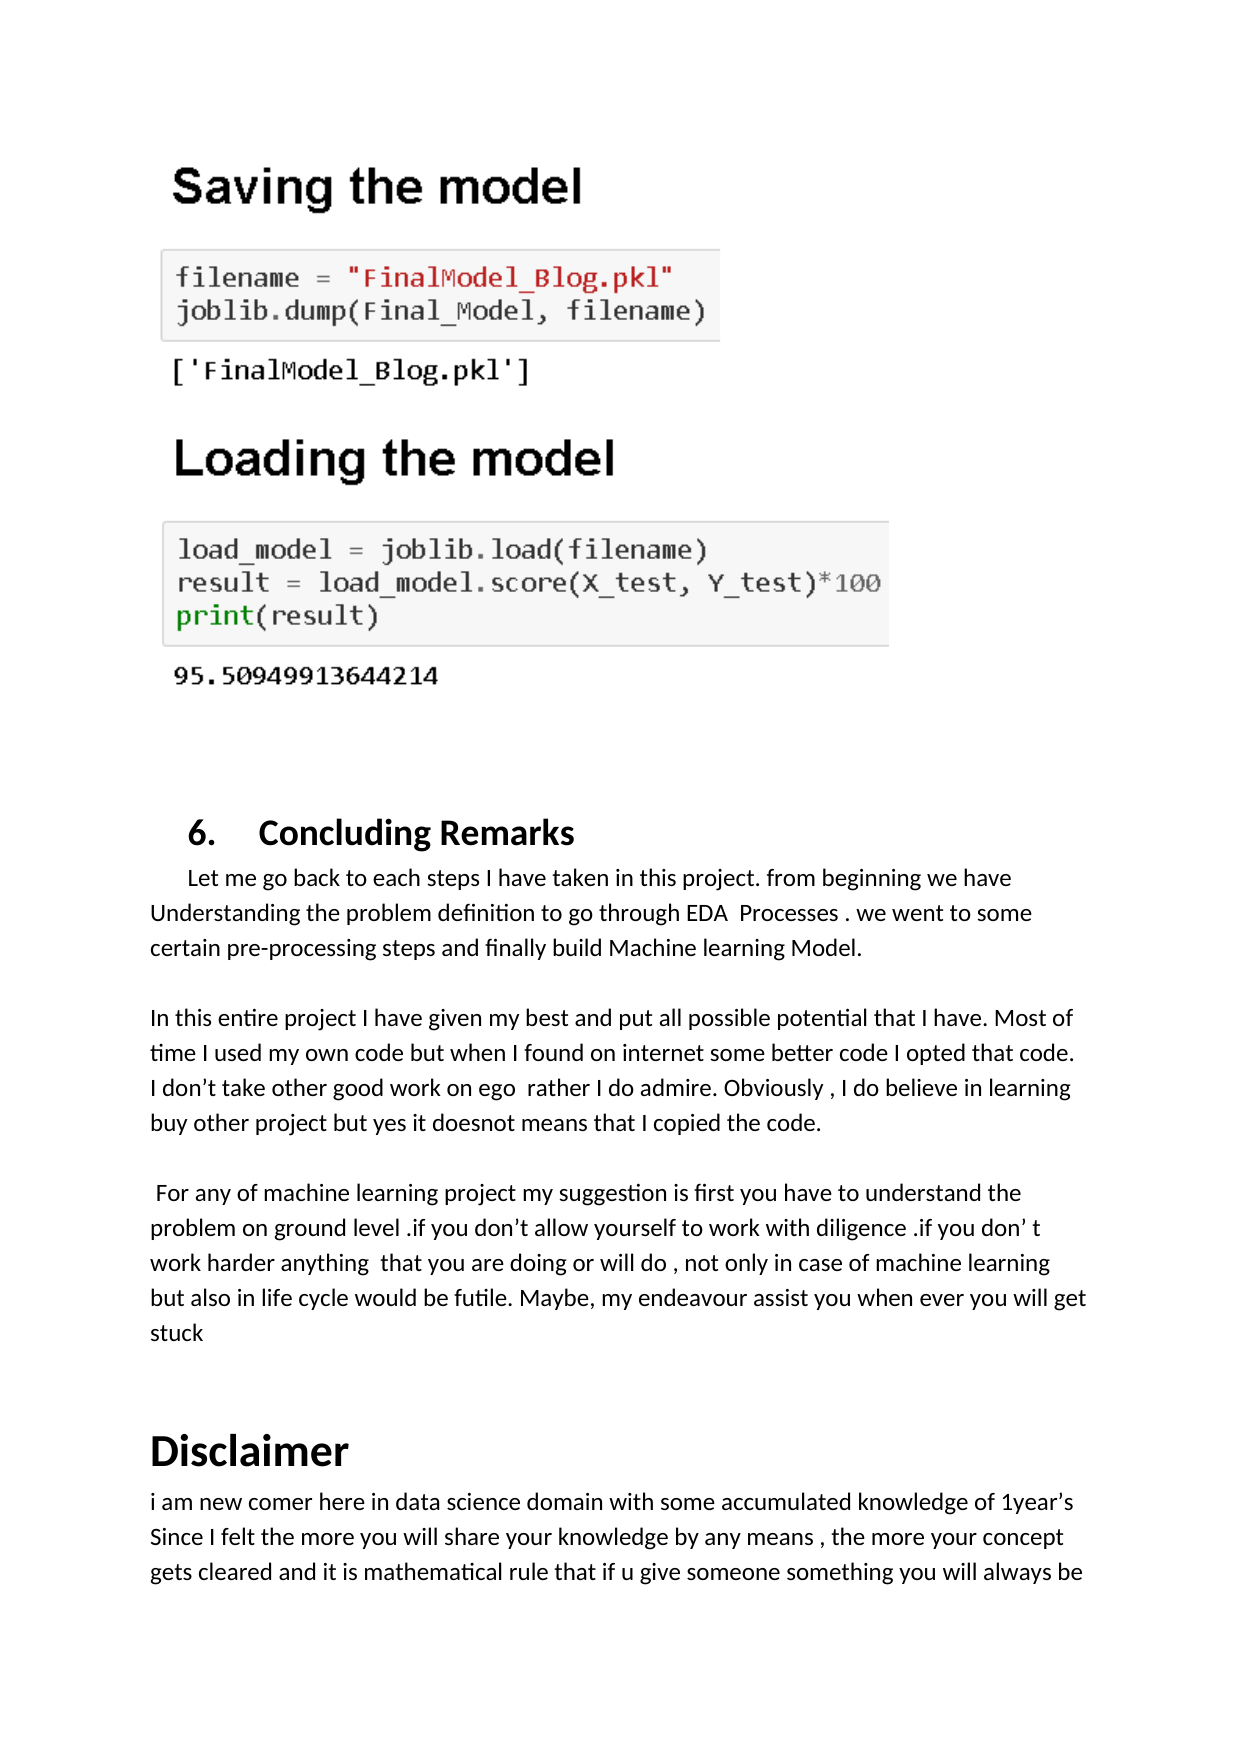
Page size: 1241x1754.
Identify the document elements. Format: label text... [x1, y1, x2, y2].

list 6. Concluding Remarks [187, 809, 1090, 855]
list For any of machine learning project my suggestion is first you have to understand the problem on ground level .if you don’t allow yourself to work with diligence .if you don’ t work harder anything that you are doing or will do , not only in case of machine learning but also in life cycle would be futile. Maybe, my endeavour assist you when ever you will get stuck [150, 1177, 1090, 1347]
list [150, 1486, 1090, 1586]
picture [150, 150, 721, 400]
list Disclaimer [150, 1422, 1090, 1478]
list Understanding the problem definition to go through EDA Processes . we went to some certain pre-processing steps and finally build Machine learning Model. [150, 897, 1090, 962]
list Let me go back to each steps I have taken in this project. from beginning we have [187, 862, 1090, 892]
list In this entire project I have given my best and put all possible potential that I have. Most of time I used my own code but when I found on internet some better code I opted that code. [150, 1002, 1090, 1067]
list I don’t take other good work on ego rather I do admire. Obviously , I do believe in learning buy other project but yes it doesnot means that I copied the code. [150, 1072, 1090, 1137]
picture [150, 425, 889, 705]
